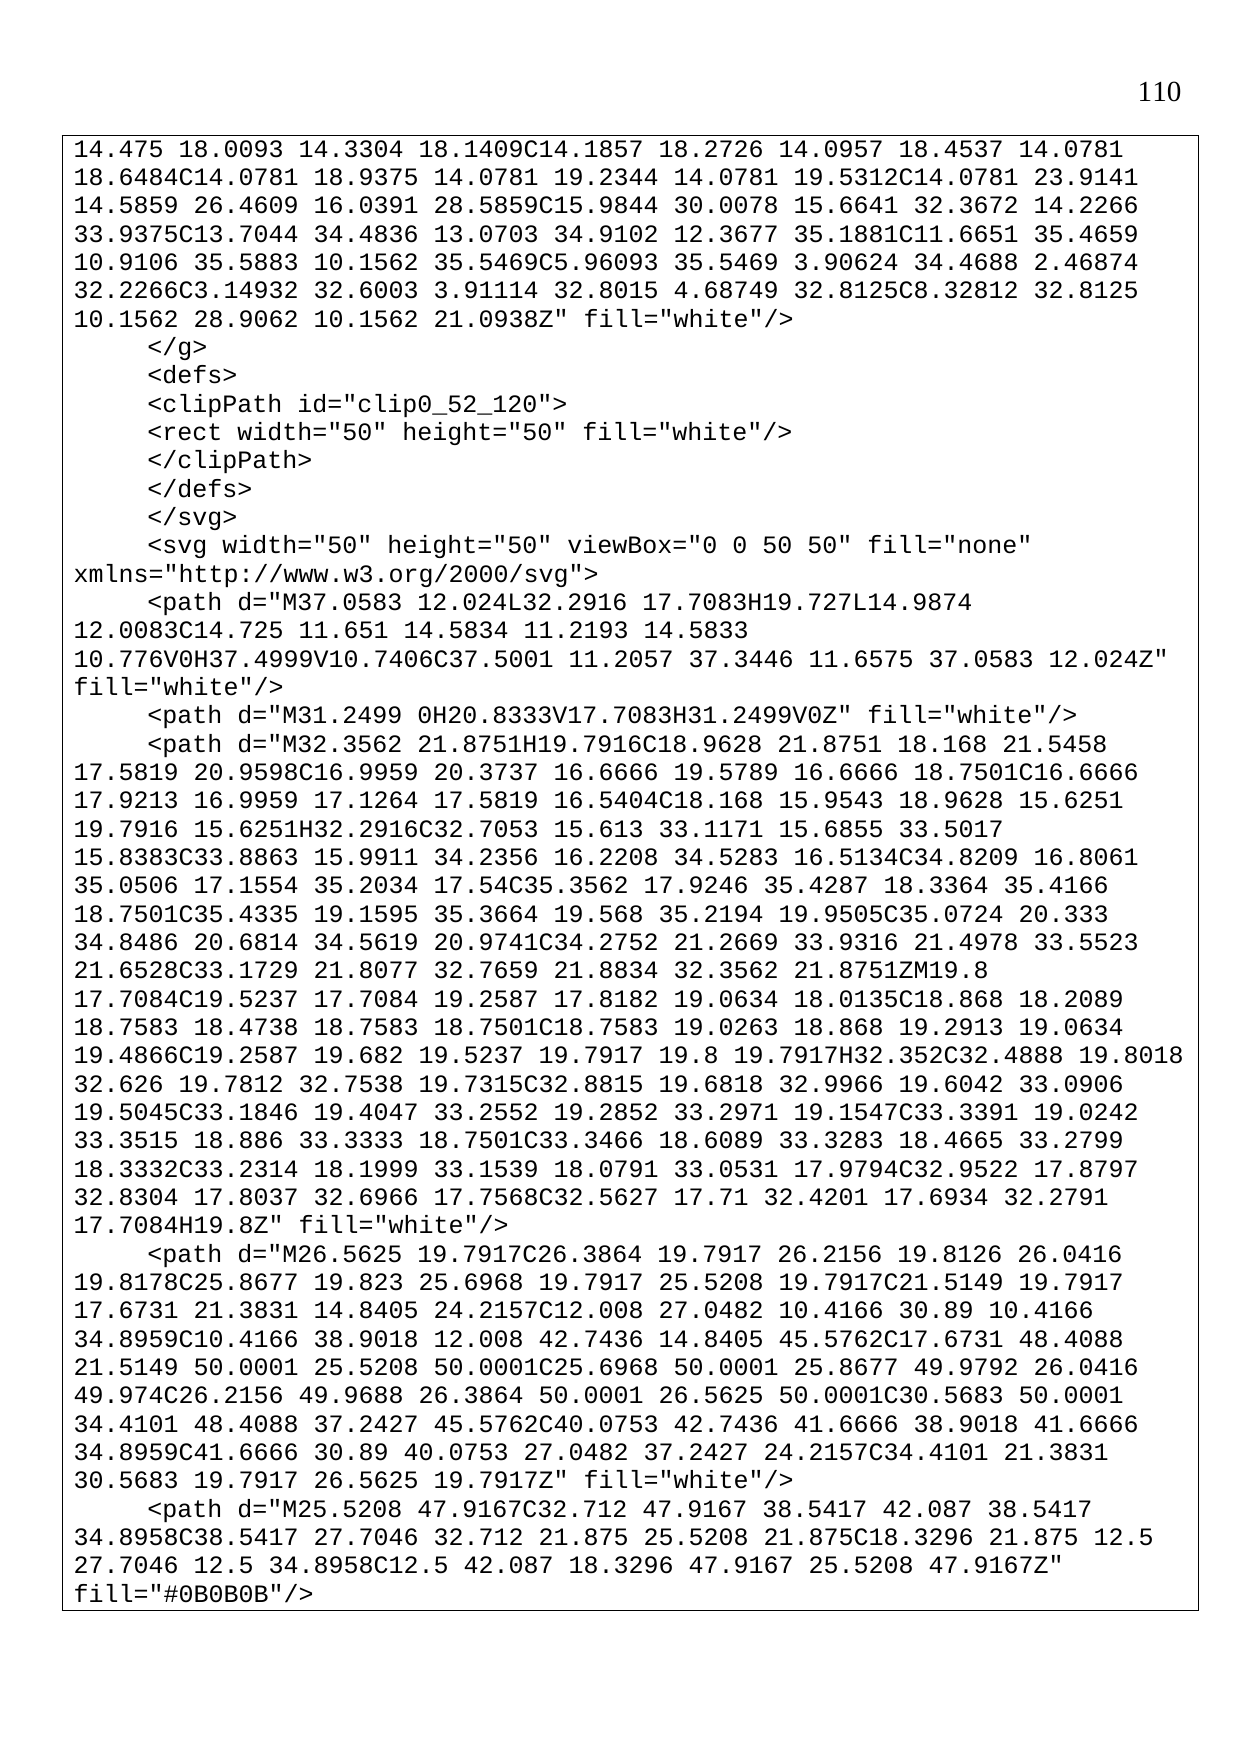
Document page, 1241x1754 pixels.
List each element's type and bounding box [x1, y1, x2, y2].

table_header [63, 136, 1198, 1610]
